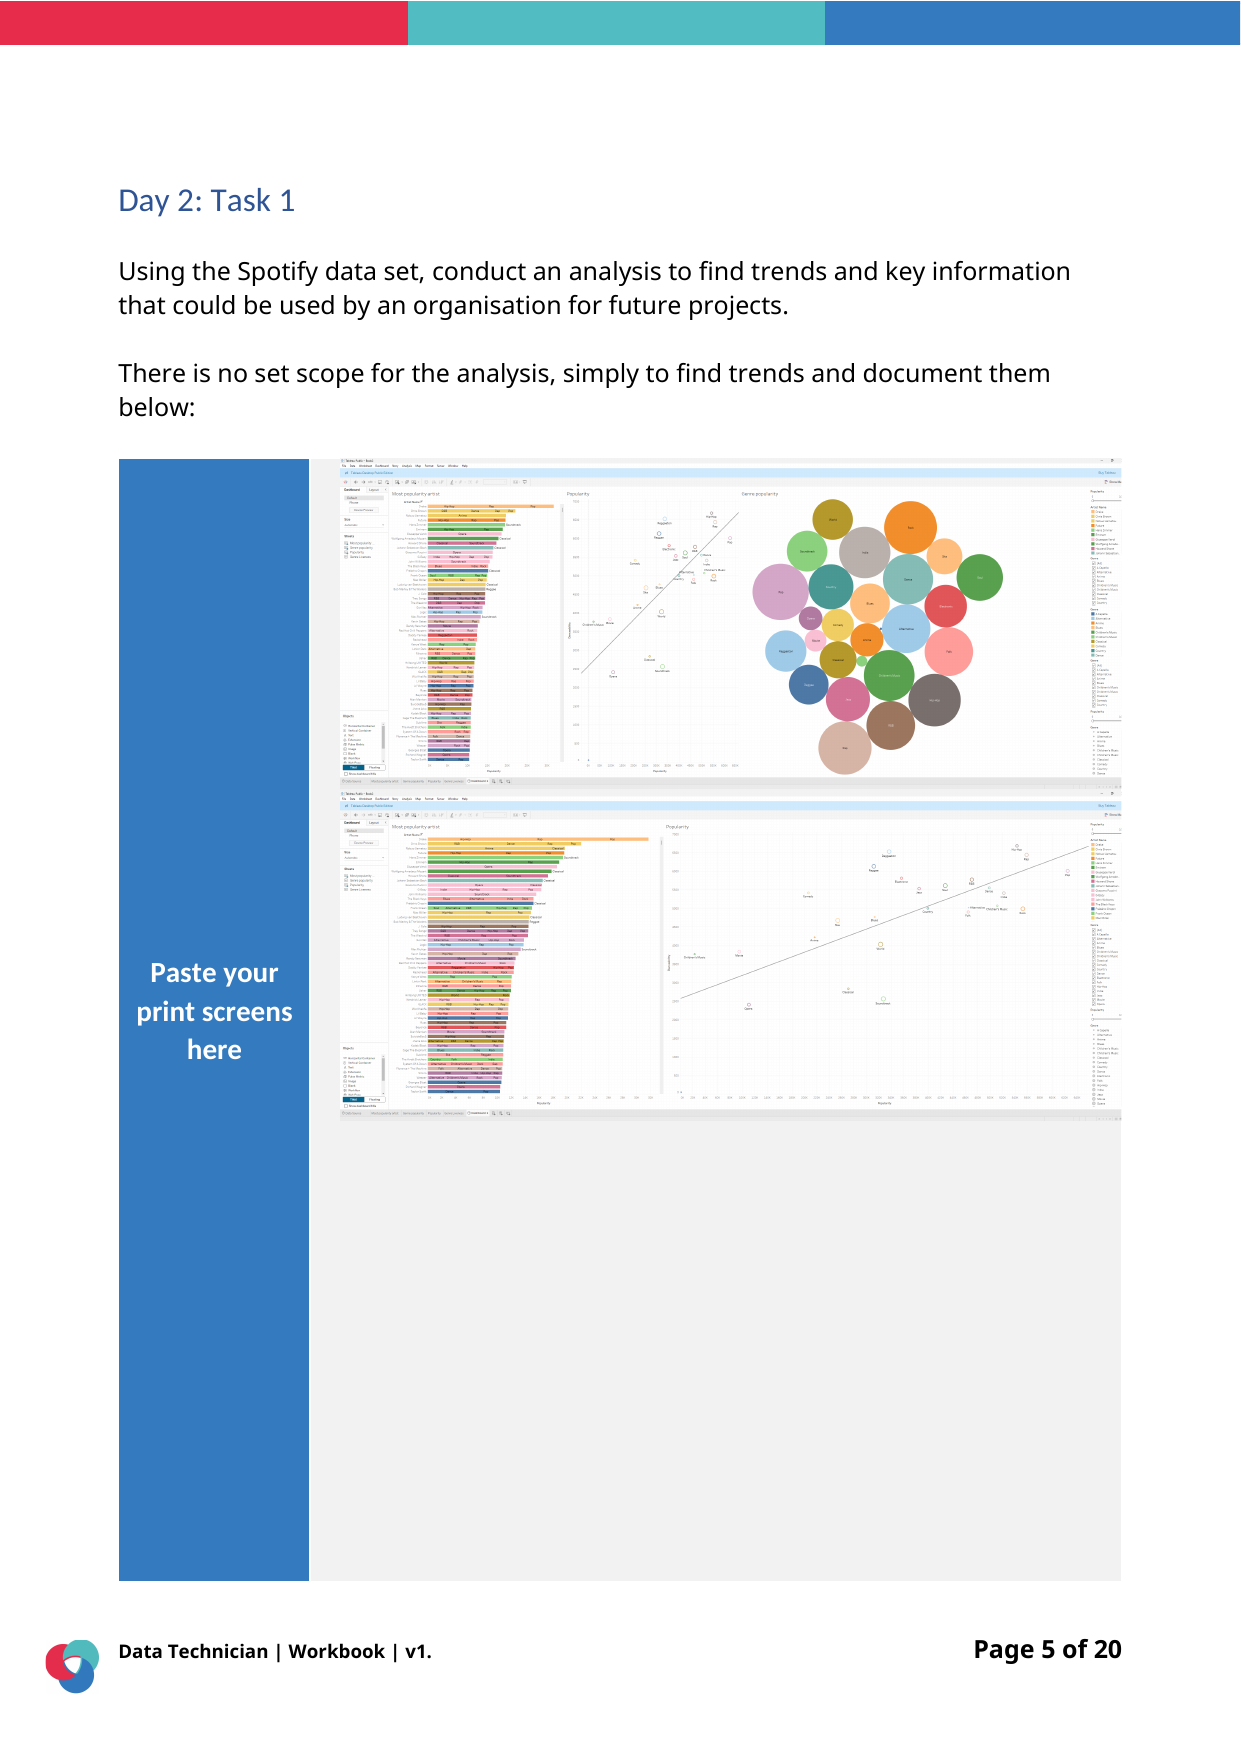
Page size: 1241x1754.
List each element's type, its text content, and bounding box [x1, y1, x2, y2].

subtitle Day 2: Task 1 [118, 179, 1122, 219]
table_header [311, 459, 1121, 1581]
table_header Paste your print screens here [119, 459, 309, 1581]
text Using the Spotify data set, conduct an analysis to find trends and key information that could be used by an organisation for future projects. [118, 253, 1122, 322]
text There is no set scope for the analysis, simply to find trends and document them below: [118, 356, 1122, 424]
picture [45, 1640, 100, 1694]
